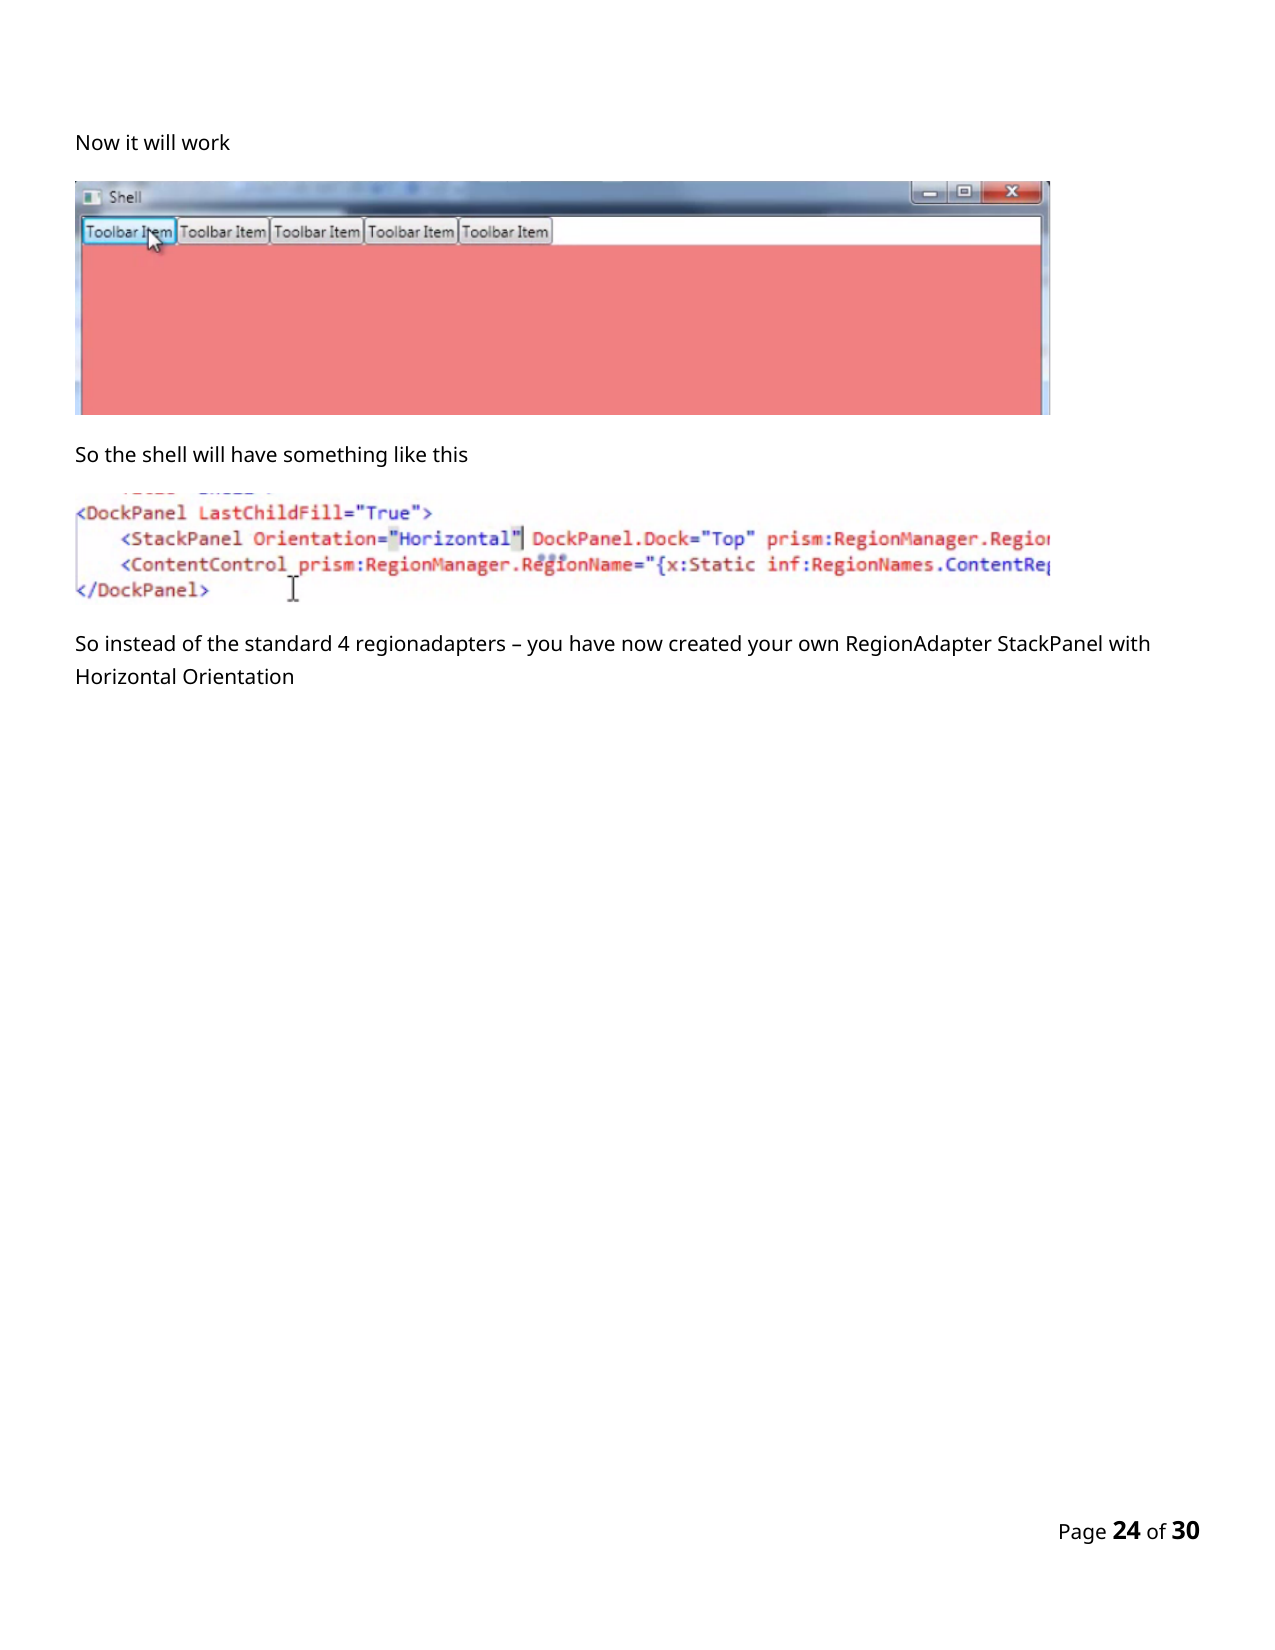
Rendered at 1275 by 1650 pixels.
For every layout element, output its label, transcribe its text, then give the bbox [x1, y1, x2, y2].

text Now it will work [75, 128, 1200, 157]
picture [75, 181, 1050, 415]
text So instead of the standard 4 regionadapters – you have now created your own RegionAdapter StackPanel with Horizontal Orientation [75, 629, 1200, 691]
picture [75, 493, 1050, 605]
text So the shell will have something like this [75, 440, 1200, 468]
